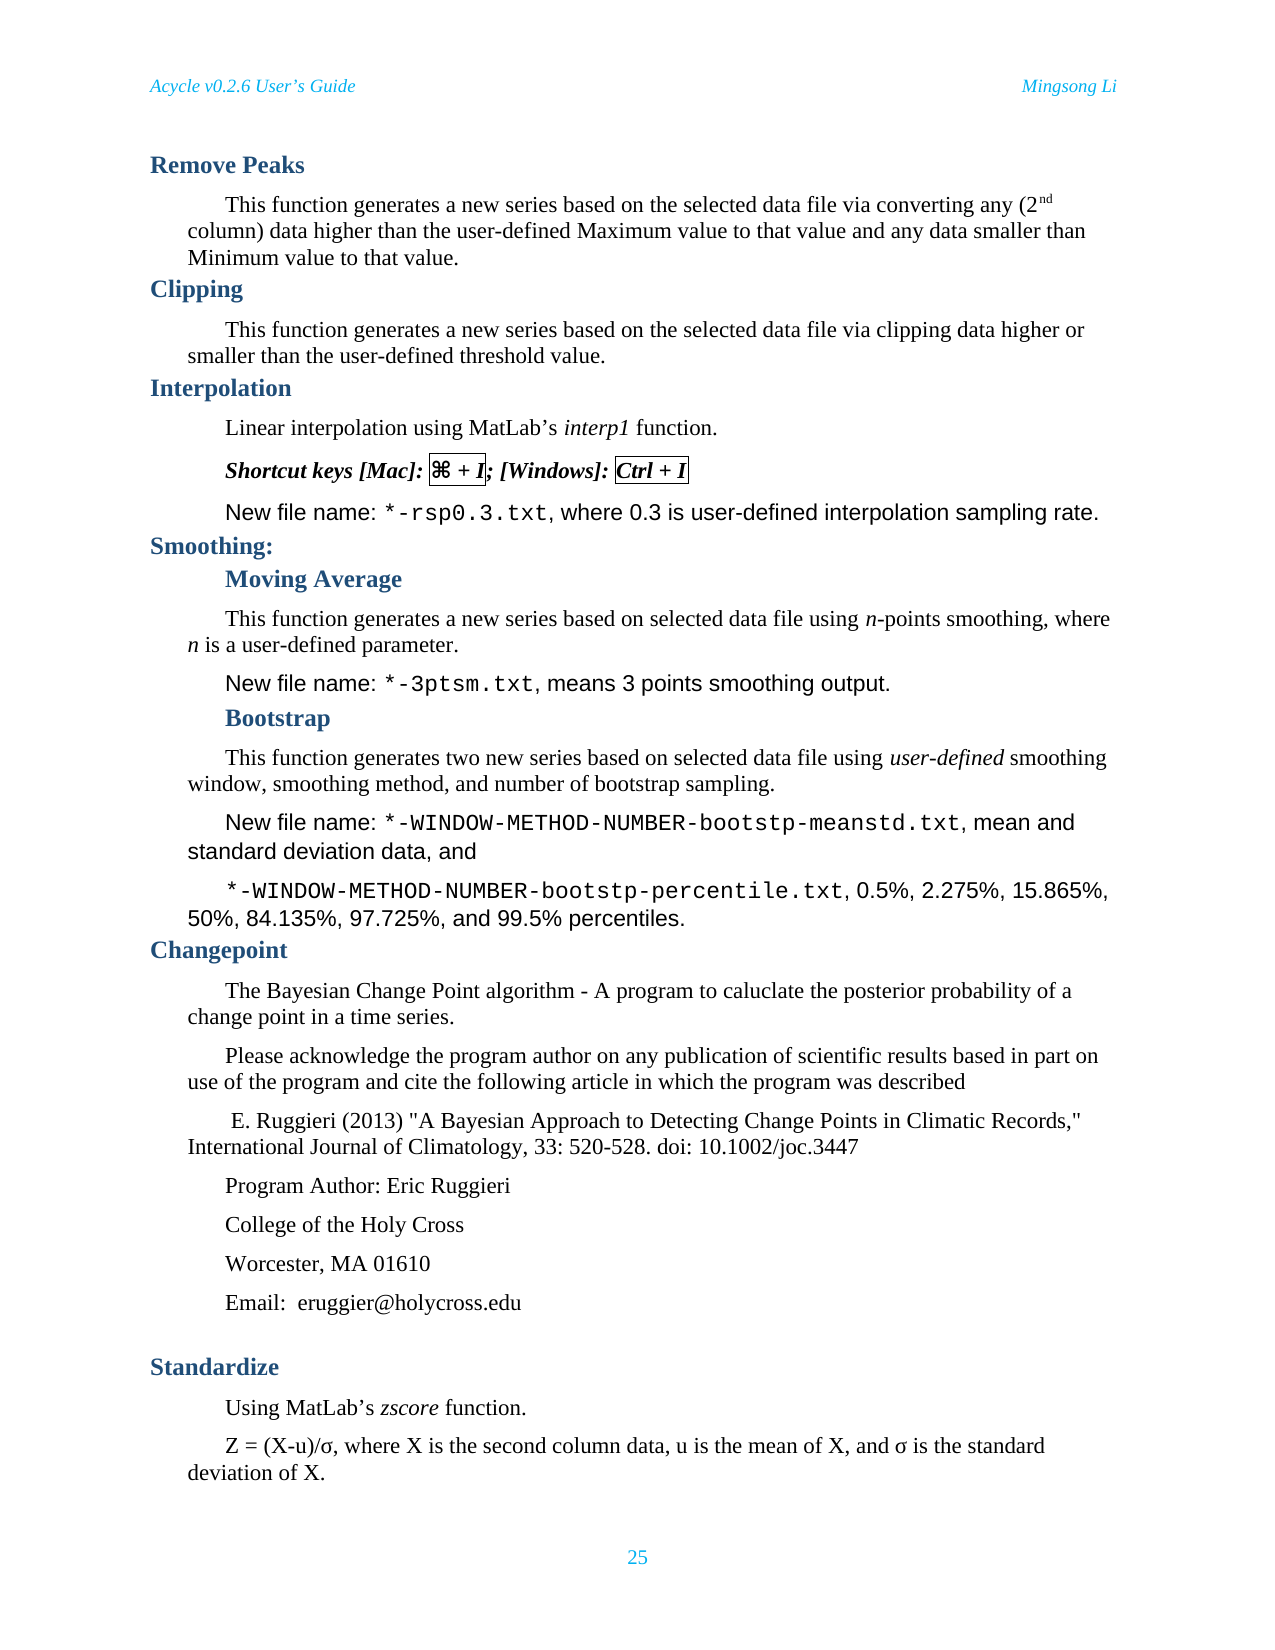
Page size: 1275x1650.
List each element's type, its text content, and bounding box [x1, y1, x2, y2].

text Shortcut keys [Mac]: ⌘ + I; [Windows]: Ctrl + I [486, 453, 1125, 486]
text Linear interpolation using MatLab’s interp1 function. [187, 414, 1125, 440]
text This function generates two new series based on selected data file using user-defined smoothing window, smoothing method, and number of bootstrap sampling. [187, 744, 1125, 797]
picture [639, 1550, 646, 1557]
text E. Ruggieri (2013) "A Bayesian Approach to Detecting Change Points in Climatic Records," International Journal of Climatology, 33: 520-528. doi: 10.1002/joc.3447 [187, 1107, 1125, 1160]
text This function generates a new series based on the selected data file via clipping data higher or smaller than the user-defined threshold value. [187, 316, 1125, 368]
text Email: eruggier@holycross.edu [187, 1289, 1125, 1315]
subtitle Moving Average [150, 564, 1125, 593]
text New file name: *-rsp0.3.txt, where 0.3 is user-defined interpolation sampling rate. [187, 498, 1125, 527]
text Please acknowledge the program author on any publication of scientific results based in part on use of the program and cite the following article in which the program was described [187, 1042, 1125, 1094]
subtitle Smoothing: [150, 531, 1125, 560]
text Worcester, MA 01610 [187, 1250, 1125, 1276]
text New file name: *-3ptsm.txt, means 3 points smoothing output. [187, 670, 1125, 699]
text The Bayesian Change Point algorithm - A program to caluclate the posterior probability of a change point in a time series. [187, 977, 1125, 1029]
text Program Author: Eric Ruggieri [187, 1172, 1125, 1199]
text Using MatLab’s zscore function. [187, 1393, 1125, 1420]
picture [151, 82, 157, 90]
subtitle Bootstrap [150, 703, 1125, 732]
text This function generates a new series based on the selected data file via converting any (2nd column) data higher than the user-defined Maximum value to that value and any data smaller than Minimum value to that value. [187, 191, 1125, 270]
subtitle Clipping [150, 274, 1125, 303]
subtitle Changepoint [150, 935, 1125, 964]
text *-WINDOW-METHOD-NUMBER-bootstp-percentile.txt, 0.5%, 2.275%, 15.865%, 50%, 84.135%, 97.725%, and 99.5% percentiles. [187, 877, 1125, 931]
text Shortcut keys [Mac]: ⌘ + I; [Windows]: Ctrl + I [187, 453, 429, 486]
subtitle Interpolation [150, 373, 1125, 401]
text College of the Holy Cross [187, 1211, 1125, 1237]
subtitle Standardize [150, 1352, 1125, 1381]
text New file name: *-WINDOW-METHOD-NUMBER-bootstp-meanstd.txt, mean and standard deviation data, and [187, 809, 1125, 864]
text Z = (X-u)/σ, where X is the second column data, u is the mean of X, and σ is the standard deviation of X. [187, 1432, 1125, 1485]
subtitle Remove Peaks [150, 150, 1125, 179]
text This function generates a new series based on selected data file using n-points smoothing, where n is a user-defined parameter. [187, 605, 1125, 658]
